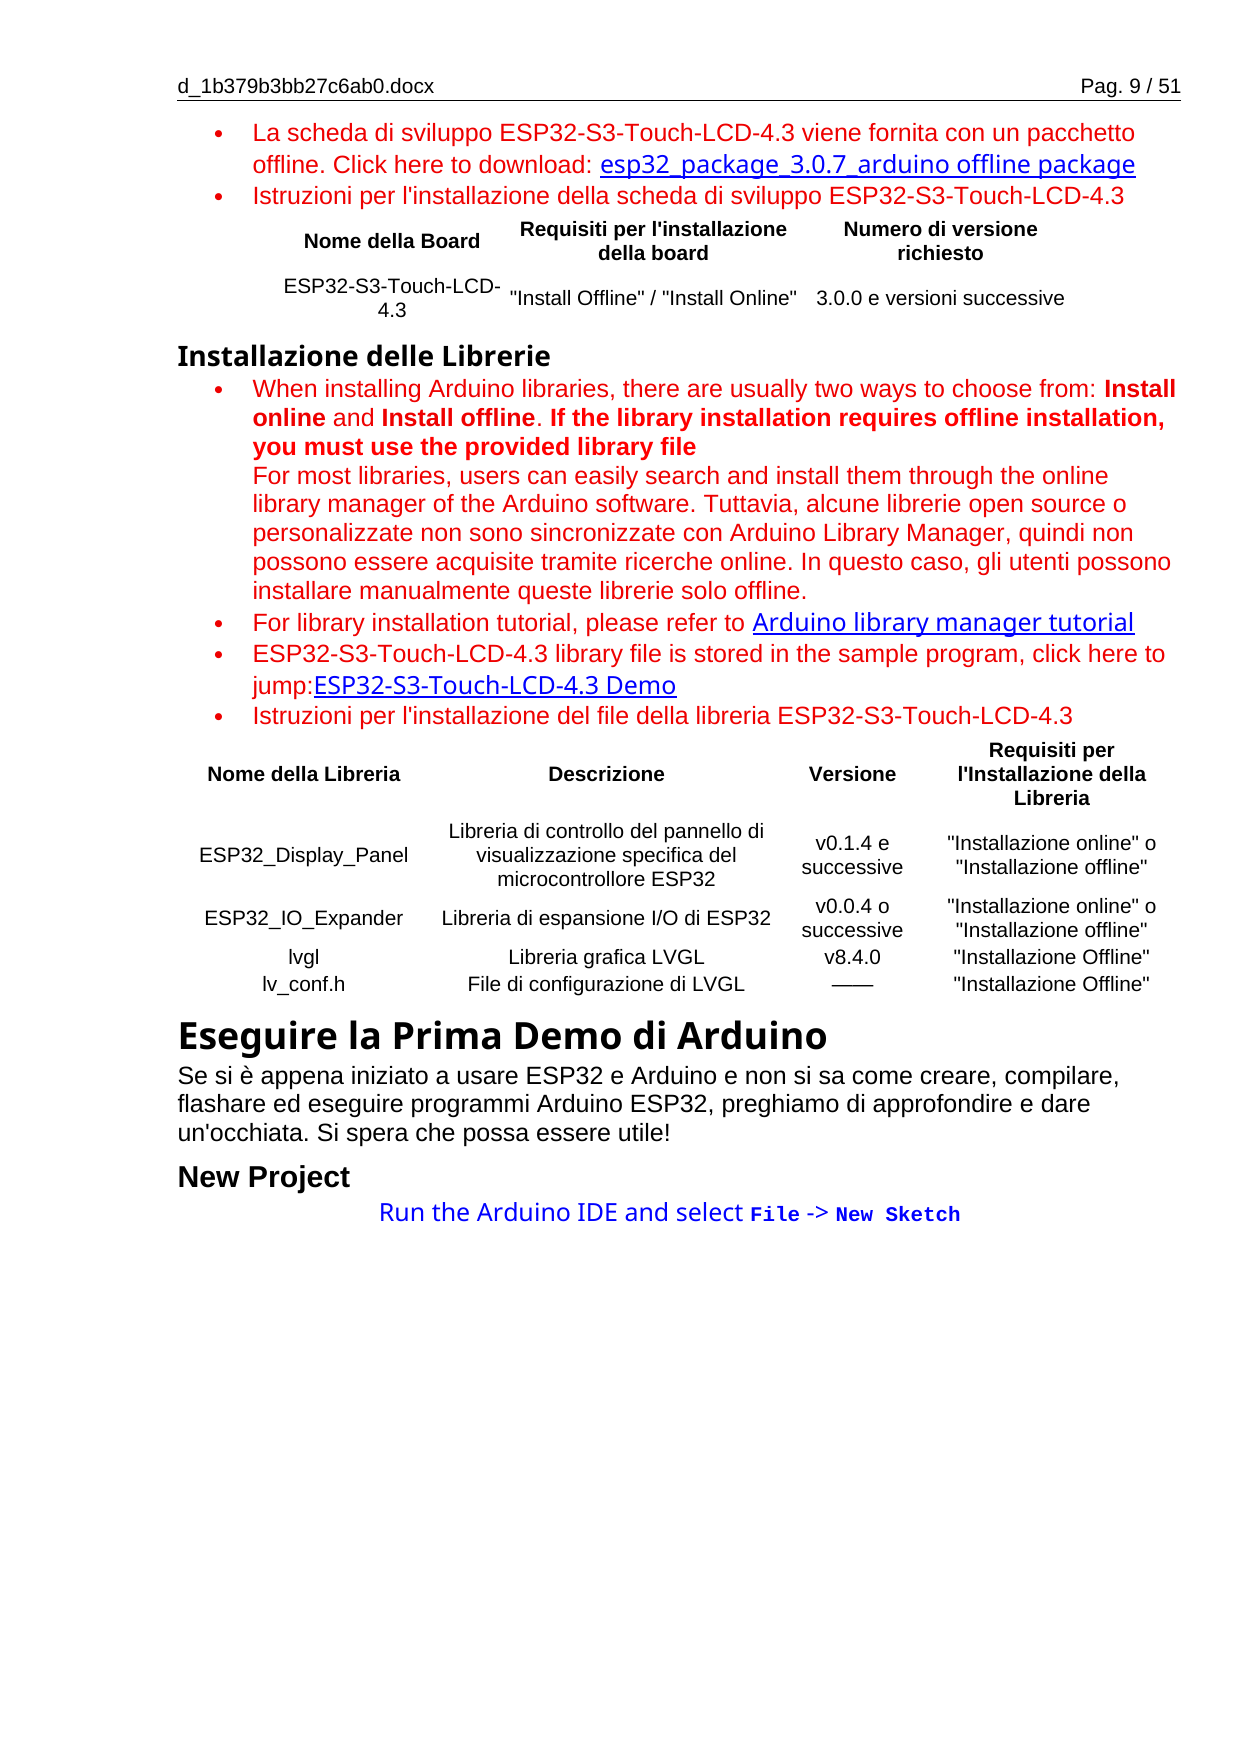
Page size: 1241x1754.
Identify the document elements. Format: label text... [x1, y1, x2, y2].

table_cell ESP32-S3-Touch-LCD-4.3 [278, 273, 507, 324]
table_cell "Installazione online" o "Installazione offline" [922, 892, 1181, 943]
table_header Requisiti per l'Installazione della Libreria [922, 730, 1181, 817]
table_cell v8.4.0 [783, 943, 922, 970]
table_header Descrizione [430, 730, 783, 817]
table_cell "Install Offline" / "Install Online" [507, 273, 800, 324]
text When installing Arduino libraries, there are usually two ways to choose from: Install online and Install offline. If the library installation requires offline installation, you must use the provided library file For most libraries, users can easily search and install them through the online library manager of the Arduino software. Tuttavia, alcune librerie open source o personalizzate non sono sincronizzate con Arduino Library Manager, quindi non possono essere acquisite tramite ricerche online. In questo caso, gli utenti possono installare manualmente queste librerie solo offline. [215, 374, 1181, 604]
table_cell "Installazione Offline" [922, 943, 1181, 970]
table_cell ESP32_Display_Panel [177, 817, 430, 892]
table_cell v0.1.4 e successive [783, 817, 922, 892]
table_cell File di configurazione di LVGL [430, 970, 783, 997]
text Istruzioni per l'installazione del file della libreria ESP32-S3-Touch-LCD-4.3 [215, 701, 1181, 730]
table_header Nome della Libreria [177, 730, 430, 817]
text La scheda di sviluppo ESP32-S3-Touch-LCD-4.3 viene fornita con un pacchetto offline. Click here to download: esp32_package_3.0.7_arduino offline package [215, 118, 1181, 181]
table_cell 3.0.0 e versioni successive [800, 273, 1081, 324]
subtitle Eseguire la Prima Demo di Arduino [177, 1010, 1181, 1061]
table_cell "Installazione Offline" [922, 970, 1181, 997]
subtitle New Project [177, 1159, 1181, 1194]
table_header Nome della Board [278, 210, 507, 273]
table_header Requisiti per l'installazione della board [507, 210, 800, 273]
text For library installation tutorial, please refer to Arduino library manager tutorial [215, 604, 1181, 638]
table_cell Libreria di espansione I/O di ESP32 [430, 892, 783, 943]
table_cell Libreria grafica LVGL [430, 943, 783, 970]
table_cell ESP32_IO_Expander [177, 892, 430, 943]
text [177, 1194, 1181, 1228]
text Istruzioni per l'installazione della scheda di sviluppo ESP32-S3-Touch-LCD-4.3 [215, 181, 1181, 210]
text Se si è appena iniziato a usare ESP32 e Arduino e non si sa come creare, compilare, flashare ed eseguire programmi Arduino ESP32, preghiamo di approfondire e dare un'occhiata. Si spera che possa essere utile! [177, 1061, 1181, 1147]
text ESP32-S3-Touch-LCD-4.3 library file is stored in the sample program, click here to jump:ESP32-S3-Touch-LCD-4.3 Demo [215, 638, 1181, 701]
table_cell v0.0.4 o successive [783, 892, 922, 943]
table_cell lv_conf.h [177, 970, 430, 997]
table_cell Libreria di controllo del pannello di visualizzazione specifica del microcontrollore ESP32 [430, 817, 783, 892]
table_header Versione [783, 730, 922, 817]
table_cell "Installazione online" o "Installazione offline" [922, 817, 1181, 892]
table_header Numero di versione richiesto [800, 210, 1081, 273]
table_cell —— [783, 970, 922, 997]
subtitle Installazione delle Librerie [177, 336, 1181, 374]
table_cell lvgl [177, 943, 430, 970]
